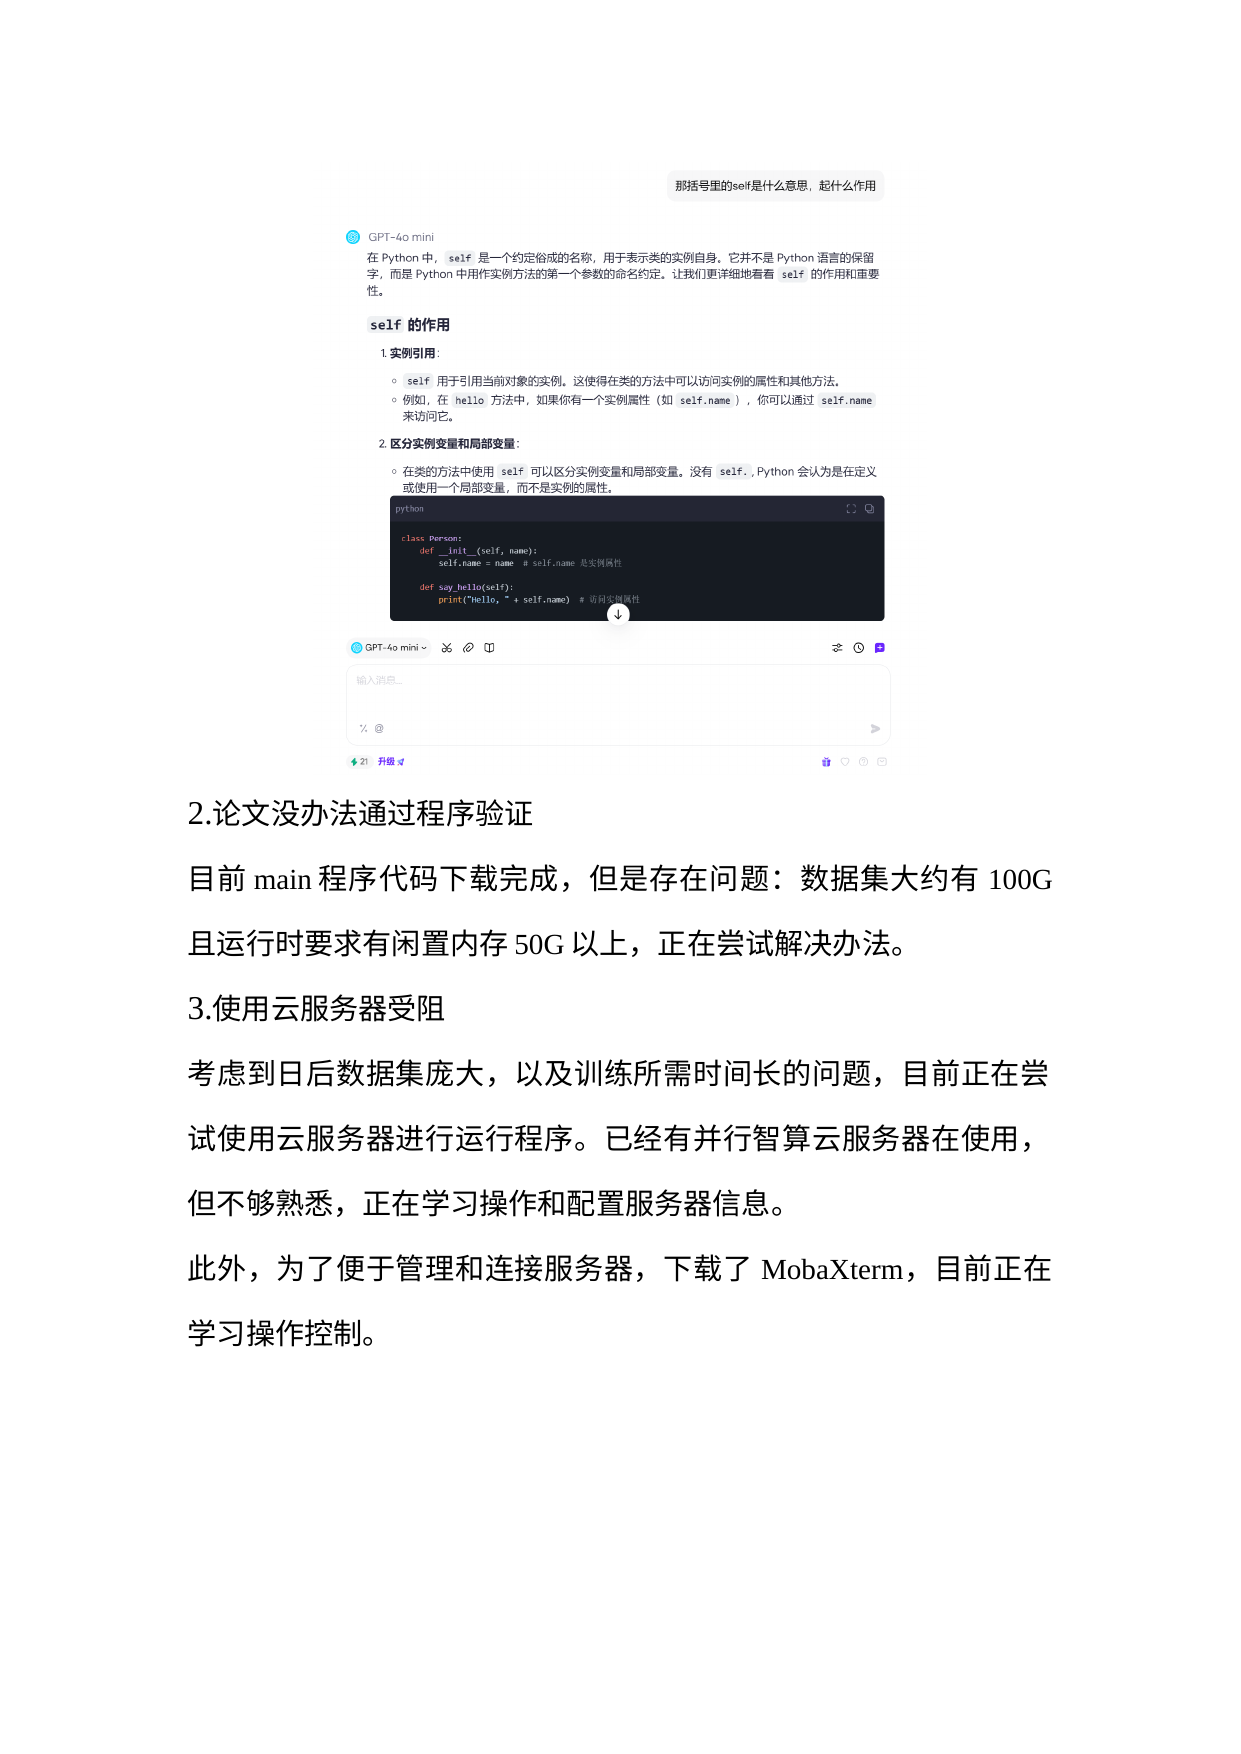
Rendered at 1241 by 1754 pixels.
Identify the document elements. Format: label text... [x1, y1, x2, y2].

text 考虑到日后数据集庞大，以及训练所需时间长的问题，目前正在尝试使用云服务器进行运行程序。已经有并行智算云服务器在使用，但不够熟悉，正在学习操作和配置服务器信息。 [187, 1039, 1053, 1234]
text 2.论文没办法通过程序验证 [187, 779, 1053, 844]
text 此外，为了便于管理和连接服务器，下载了MobaXterm，目前正在学习操作控制。 [187, 1234, 1053, 1364]
text 3.使用云服务器受阻 [187, 974, 1053, 1039]
picture [312, 162, 928, 775]
text 目前main程序代码下载完成，但是存在问题：数据集大约有100G且运行时要求有闲置内存50G以上，正在尝试解决办法。 [187, 844, 1053, 974]
